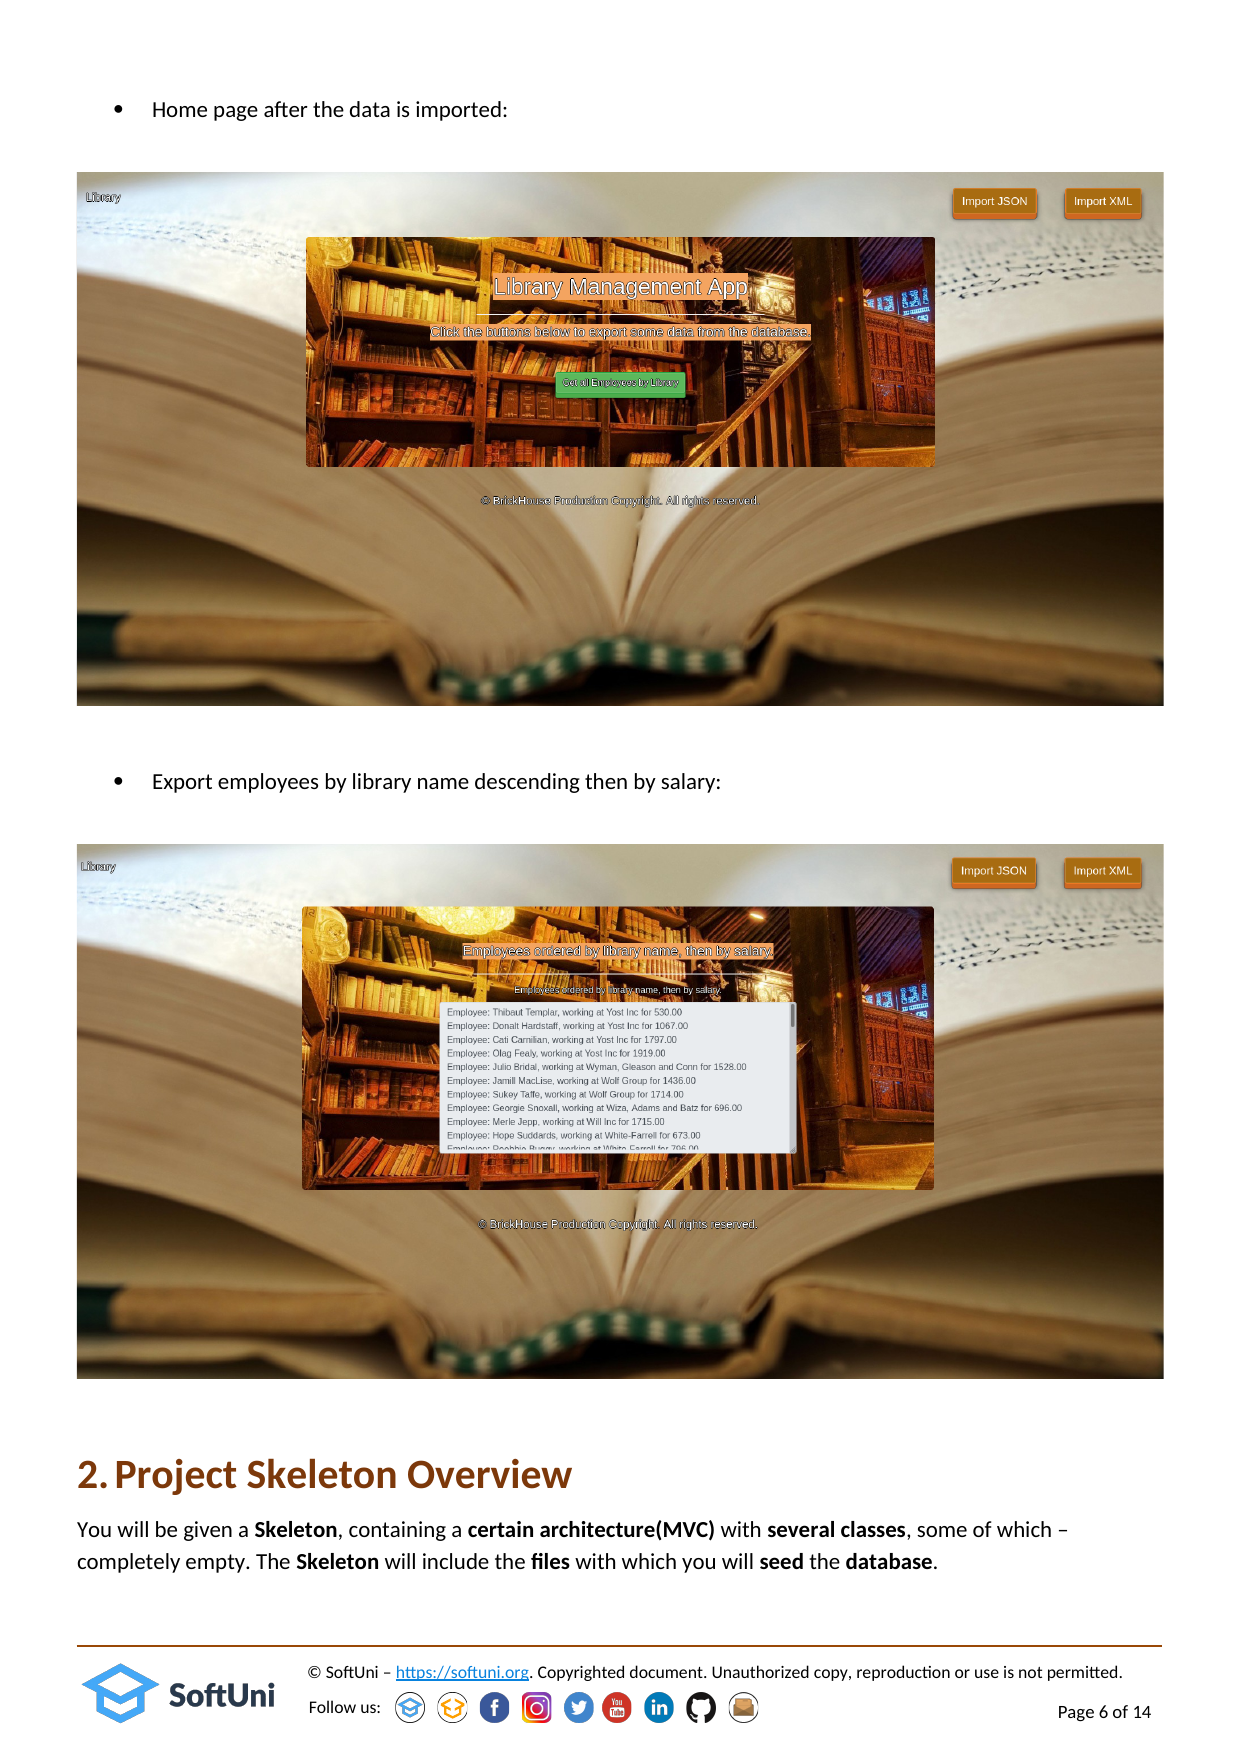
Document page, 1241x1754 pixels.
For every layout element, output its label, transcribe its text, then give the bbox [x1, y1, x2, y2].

picture [75, 1658, 281, 1729]
picture [644, 1692, 653, 1701]
list Export employees by library name descending then by salary: [114, 767, 1163, 827]
picture [644, 1714, 653, 1723]
picture [665, 1692, 674, 1701]
picture [76, 172, 1164, 706]
picture [76, 844, 1164, 1379]
picture [665, 1714, 674, 1723]
picture [658, 1705, 667, 1714]
subtitle Project Skeleton Overview [77, 1448, 1163, 1499]
list Home page after the data is imported: [114, 95, 1163, 156]
picture [479, 1692, 510, 1723]
picture [728, 1692, 759, 1723]
picture [437, 1692, 468, 1723]
picture [602, 1692, 632, 1723]
picture [395, 1692, 425, 1723]
picture [686, 1692, 716, 1723]
picture [564, 1692, 594, 1723]
picture [522, 1692, 552, 1723]
text You will be given a Skeleton, containing a certain architecture(MVC) with several classes, some of which – completely empty. The Skeleton will include the files with which you will seed the database. [77, 1515, 1163, 1575]
